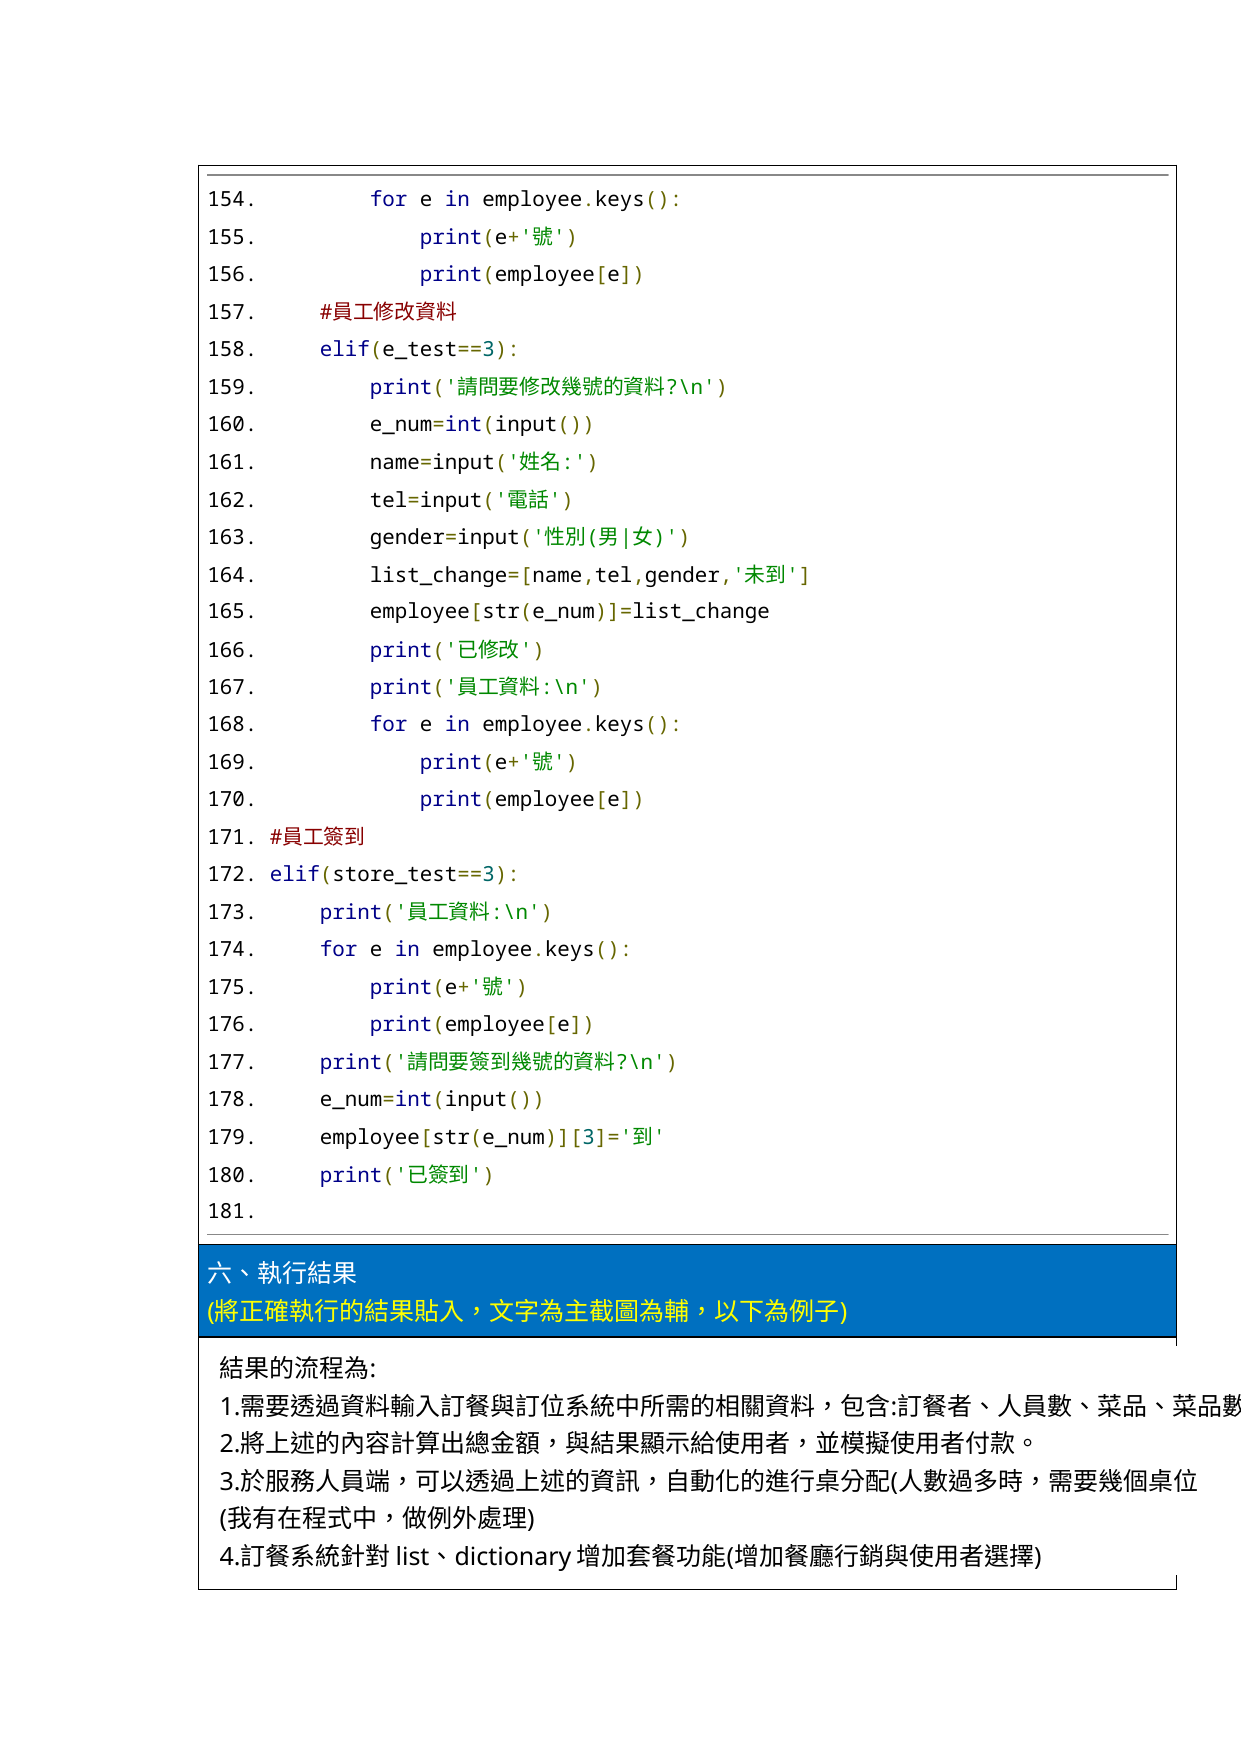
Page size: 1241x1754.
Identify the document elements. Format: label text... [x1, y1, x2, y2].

table_cell 六、執行結果 (將正確執行的結果貼入，文字為主截圖為輔，以下為例子) [199, 1245, 1176, 1336]
table_cell [199, 1338, 1176, 1588]
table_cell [199, 166, 1176, 1244]
